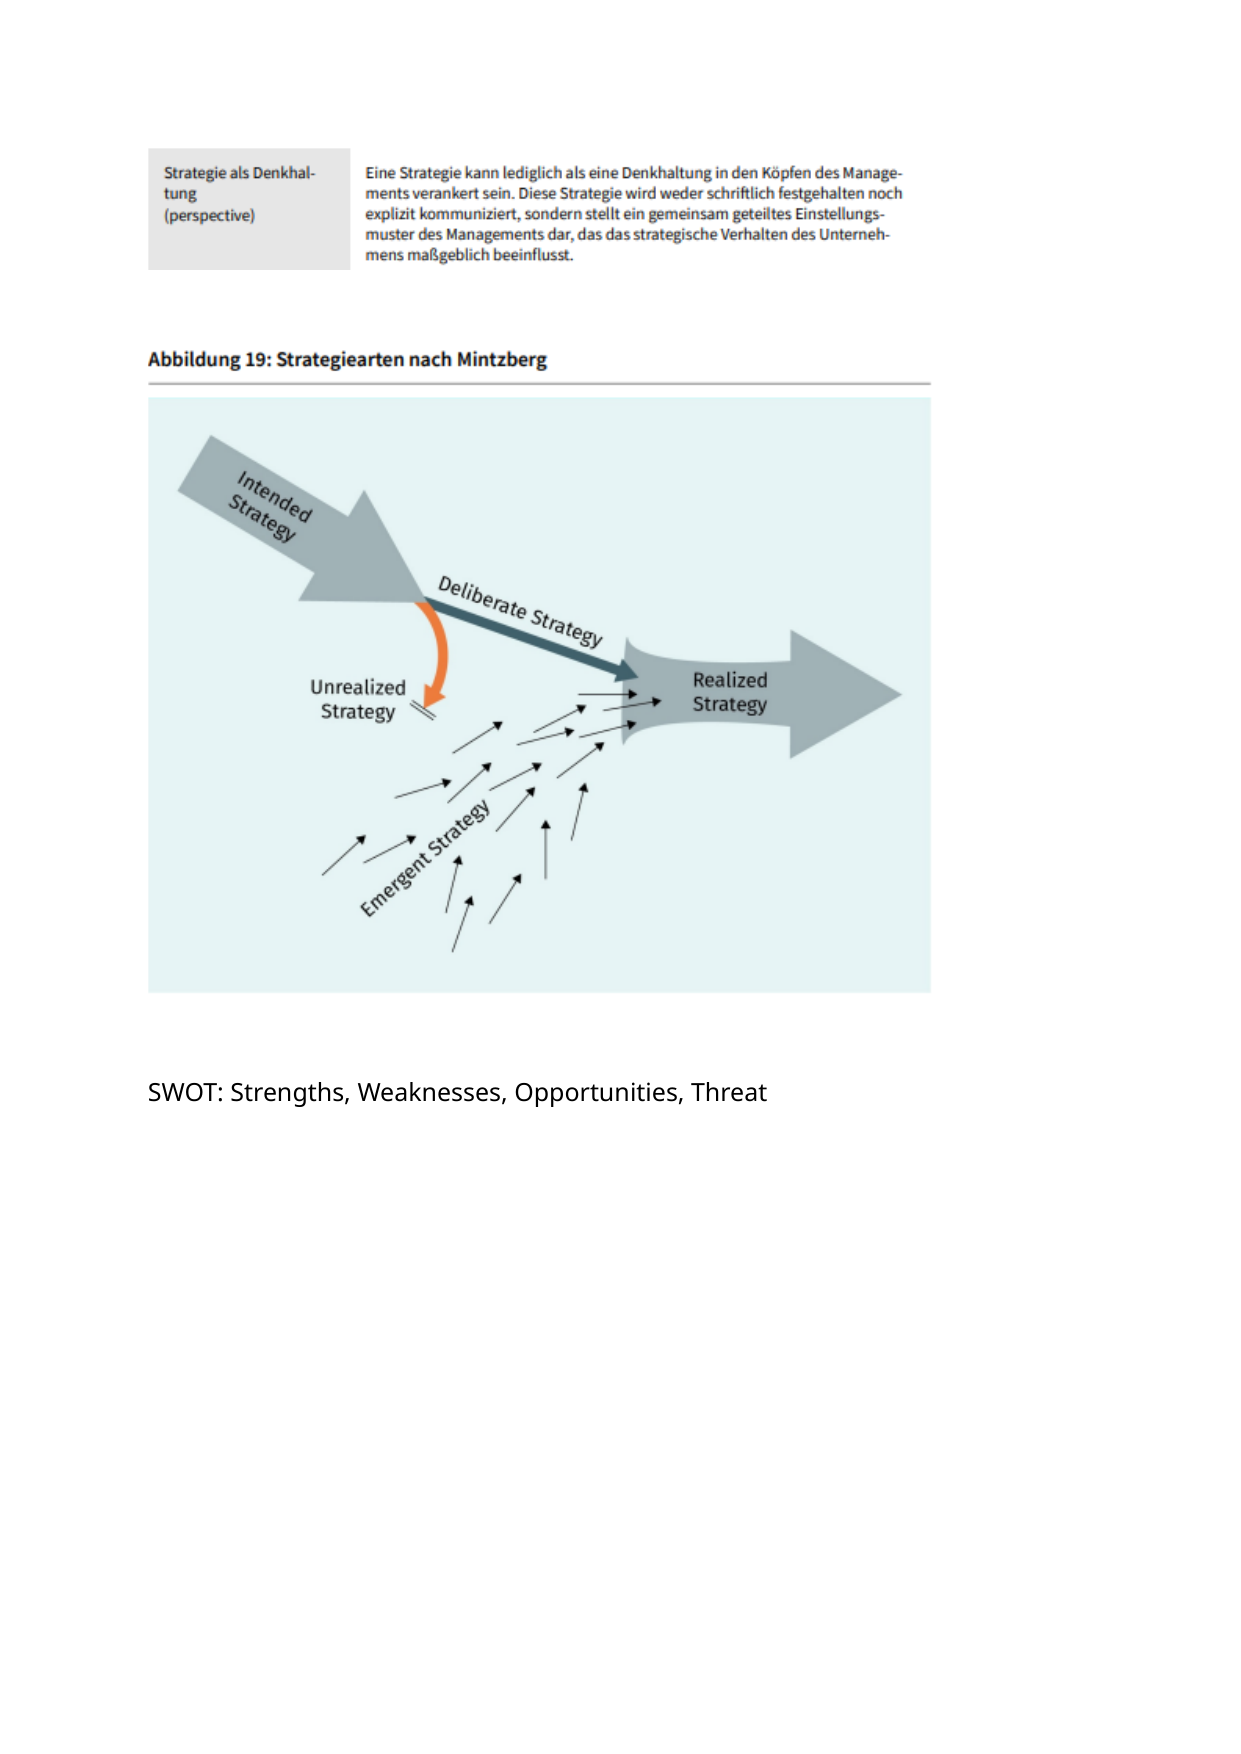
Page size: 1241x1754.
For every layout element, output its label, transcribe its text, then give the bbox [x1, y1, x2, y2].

text SWOT: Strengths, Weaknesses, Opportunities, Threat [148, 1075, 1093, 1109]
picture [147, 147, 918, 270]
picture [147, 347, 936, 998]
